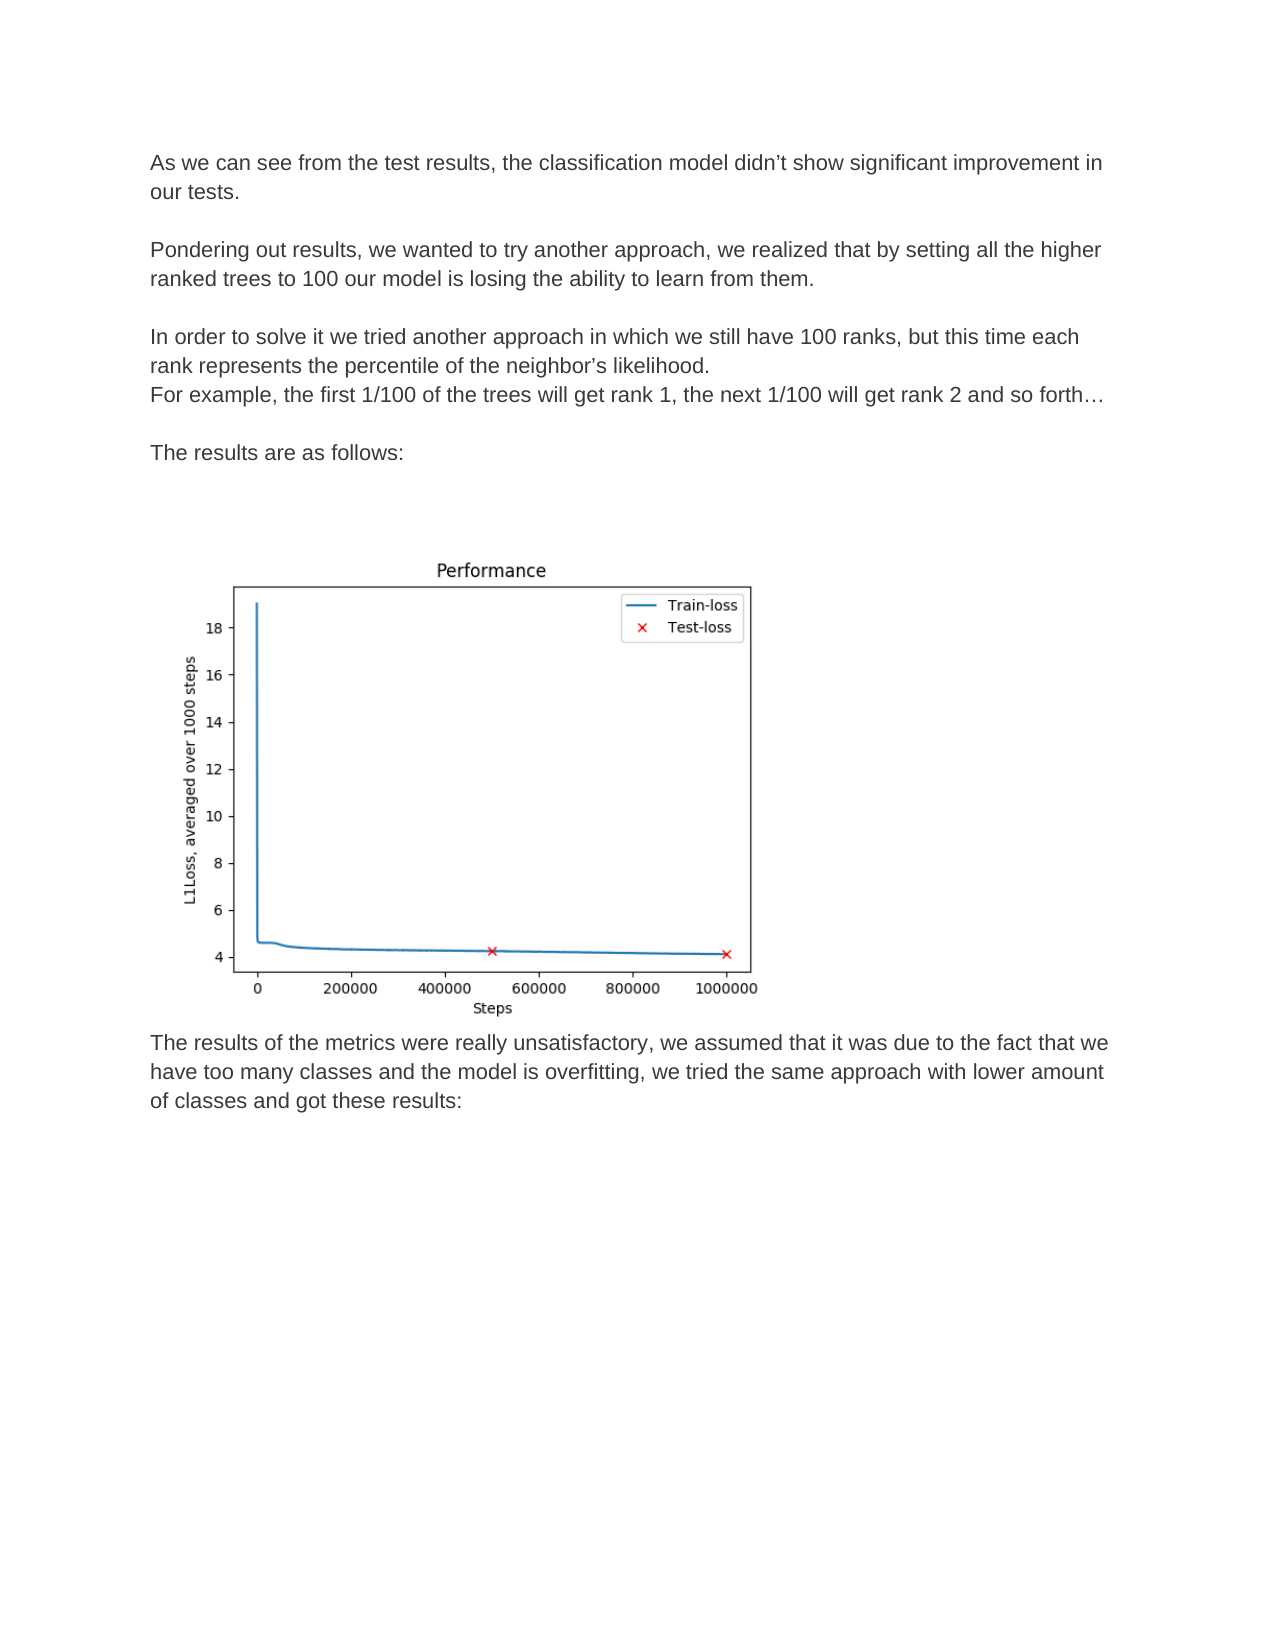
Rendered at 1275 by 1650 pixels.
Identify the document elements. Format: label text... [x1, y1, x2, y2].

text Pondering out results, we wanted to try another approach, we realized that by setting all the higher ranked trees to 100 our model is losing the ability to learn from them. [150, 237, 1125, 291]
text The results are as follows: [150, 439, 1125, 465]
text As we can see from the test results, the classification model didn’t show significant improvement in our tests. [150, 150, 1125, 204]
text The results of the metrics were really unsatisfactory, we assumed that it was due to the fact that we have too many classes and the model is overfitting, we tried the same approach with lower amount of classes and got these results: [150, 1030, 1125, 1113]
picture [150, 526, 817, 1027]
text In order to solve it we tried another approach in which we still have 100 ranks, but this time each rank represents the percentile of the neighbor’s likelihood. [150, 324, 1125, 378]
text For example, the first 1/100 of the trees will get rank 1, the next 1/100 will get rank 2 and so forth… [150, 382, 1125, 407]
